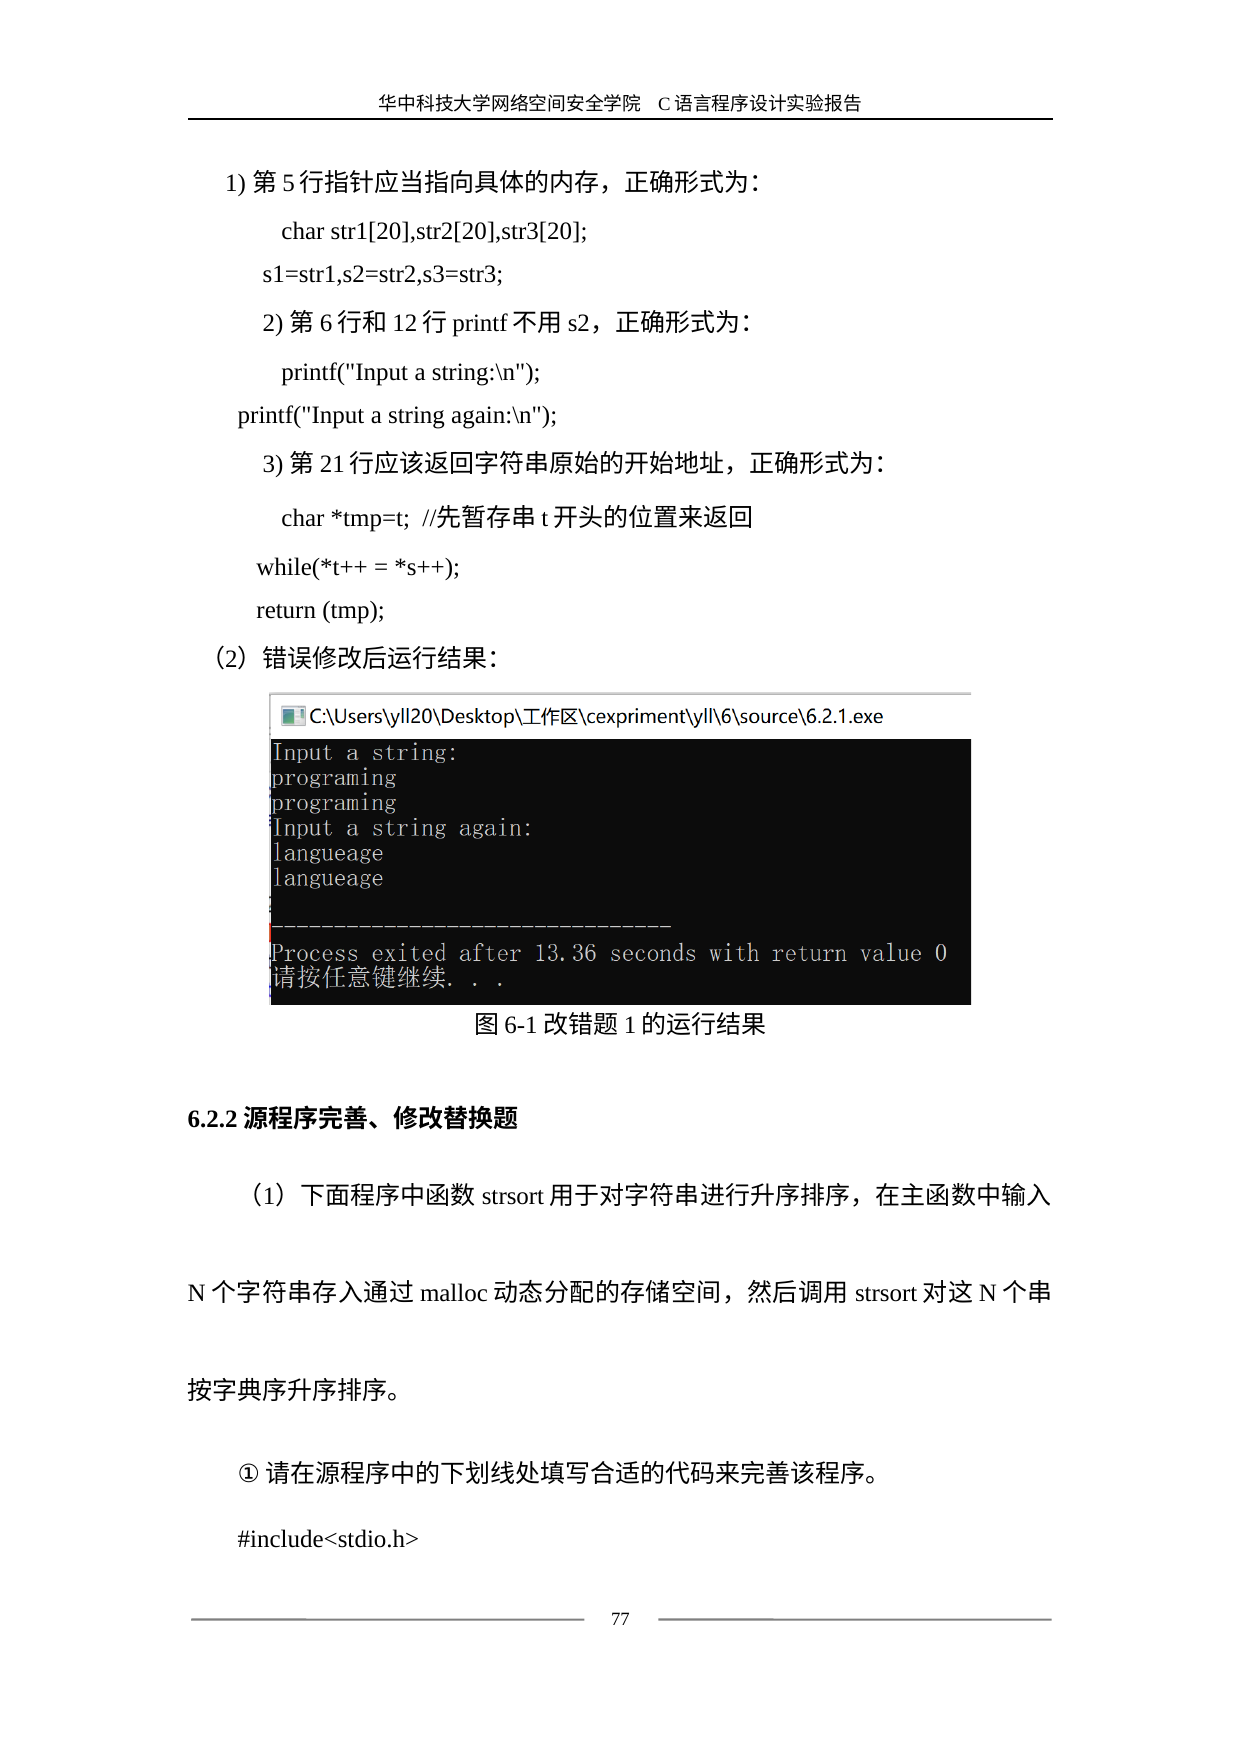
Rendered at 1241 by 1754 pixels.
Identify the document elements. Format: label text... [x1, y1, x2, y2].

text ①请在源程序中的下划线处填写合适的代码来完善该程序。 [187, 1439, 1053, 1504]
picture [269, 692, 972, 1005]
text 6.2.2 源程序完善、修改替换题 [187, 1098, 1053, 1134]
text while(*t++ = *s++); [187, 552, 1053, 581]
text printf("Input a string again:\n"); [187, 400, 1053, 429]
text s1=str1,s2=str2,s3=str3; [187, 259, 1053, 288]
text 2) 第6行和12行printf不用s2，正确形式为： [187, 303, 1053, 339]
text char str1[20],str2[20],str3[20]; [187, 216, 1053, 245]
text 1) 第5行指针应当指向具体的内存，正确形式为： [187, 162, 1053, 198]
text #include<stdio.h> [187, 1522, 1053, 1554]
text return (tmp); [187, 595, 1053, 624]
text （1）下面程序中函数strsort用于对字符串进行升序排序，在主函数中输入N个字符串存入通过malloc动态分配的存储空间，然后调用strsort对这N个串按字典序升序排序。 [187, 1161, 1053, 1421]
text char *tmp=t; //先暂存串t开头的位置来返回 [187, 498, 1053, 534]
text 图6-1 改错题1的运行结果 [187, 1004, 1053, 1041]
text （2）错误修改后运行结果： [187, 638, 1053, 674]
text 3) 第21行应该返回字符串原始的开始地址，正确形式为： [187, 443, 1053, 479]
text printf("Input a string:\n"); [187, 357, 1053, 386]
